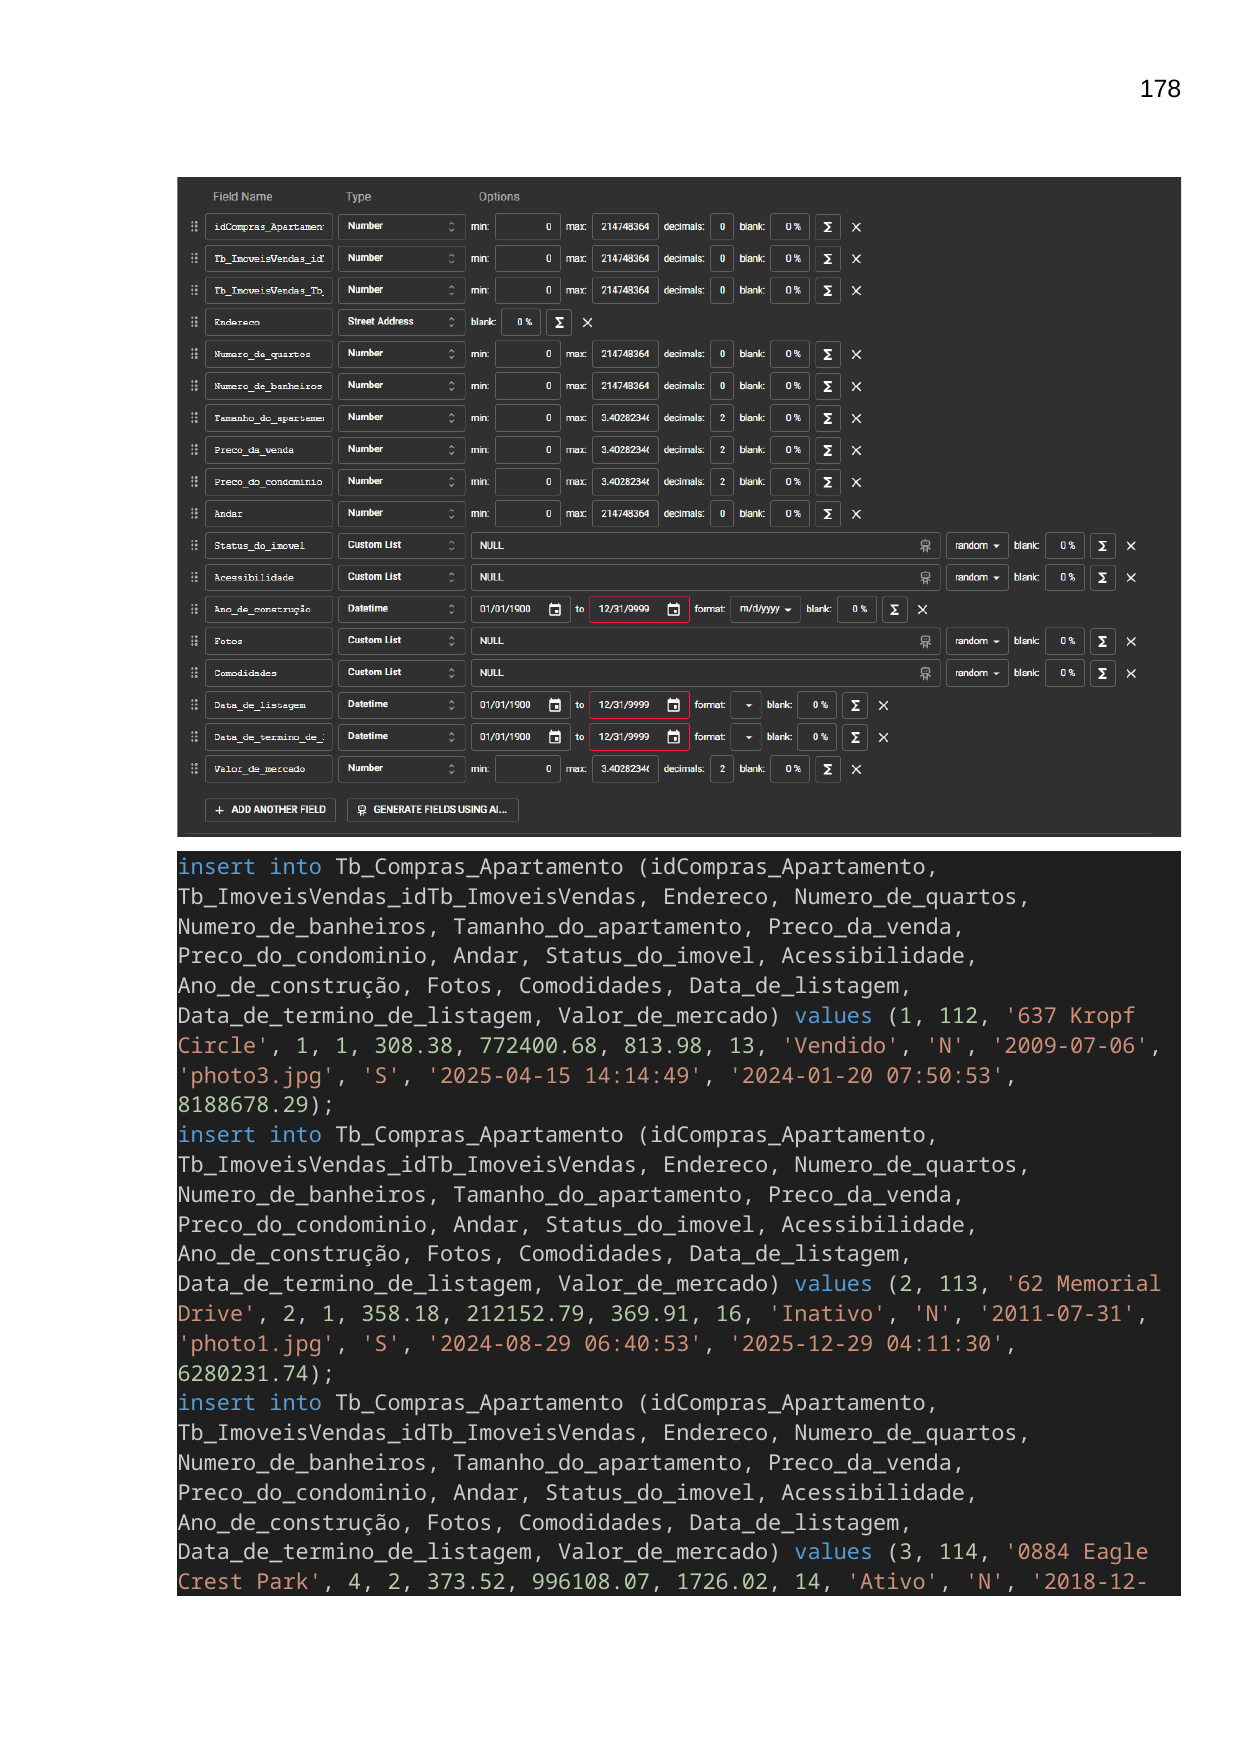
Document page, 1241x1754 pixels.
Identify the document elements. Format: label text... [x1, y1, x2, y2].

picture [177, 177, 1182, 837]
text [177, 1387, 1181, 1596]
text insert into Tb_Compras_Apartamento (idCompras_Apartamento, Tb_ImoveisVendas_idTb_ImoveisVendas, Endereco, Numero_de_quartos, Numero_de_banheiros, Tamanho_do_apartamento, Preco_da_venda, Preco_do_condominio, Andar, Status_do_imovel, Acessibilidade, Ano_de_construção, Fotos, Comodidades, Data_de_listagem, Data_de_termino_de_listagem, Valor_de_mercado) values (1, 112, '637 Kropf Circle', 1, 1, 308.38, 772400.68, 813.98, 13, 'Vendido', 'N', '2009-07-06', 'photo3.jpg', 'S', '2025-04-15 14:14:49', '2024-01-20 07:50:53', 8188678.29); [177, 851, 1181, 1119]
text insert into Tb_Compras_Apartamento (idCompras_Apartamento, Tb_ImoveisVendas_idTb_ImoveisVendas, Endereco, Numero_de_quartos, Numero_de_banheiros, Tamanho_do_apartamento, Preco_da_venda, Preco_do_condominio, Andar, Status_do_imovel, Acessibilidade, Ano_de_construção, Fotos, Comodidades, Data_de_listagem, Data_de_termino_de_listagem, Valor_de_mercado) values (2, 113, '62 Memorial Drive', 2, 1, 358.18, 212152.79, 369.91, 16, 'Inativo', 'N', '2011-07-31', 'photo1.jpg', 'S', '2024-08-29 06:40:53', '2025-12-29 04:11:30', 6280231.74); [177, 1119, 1181, 1387]
